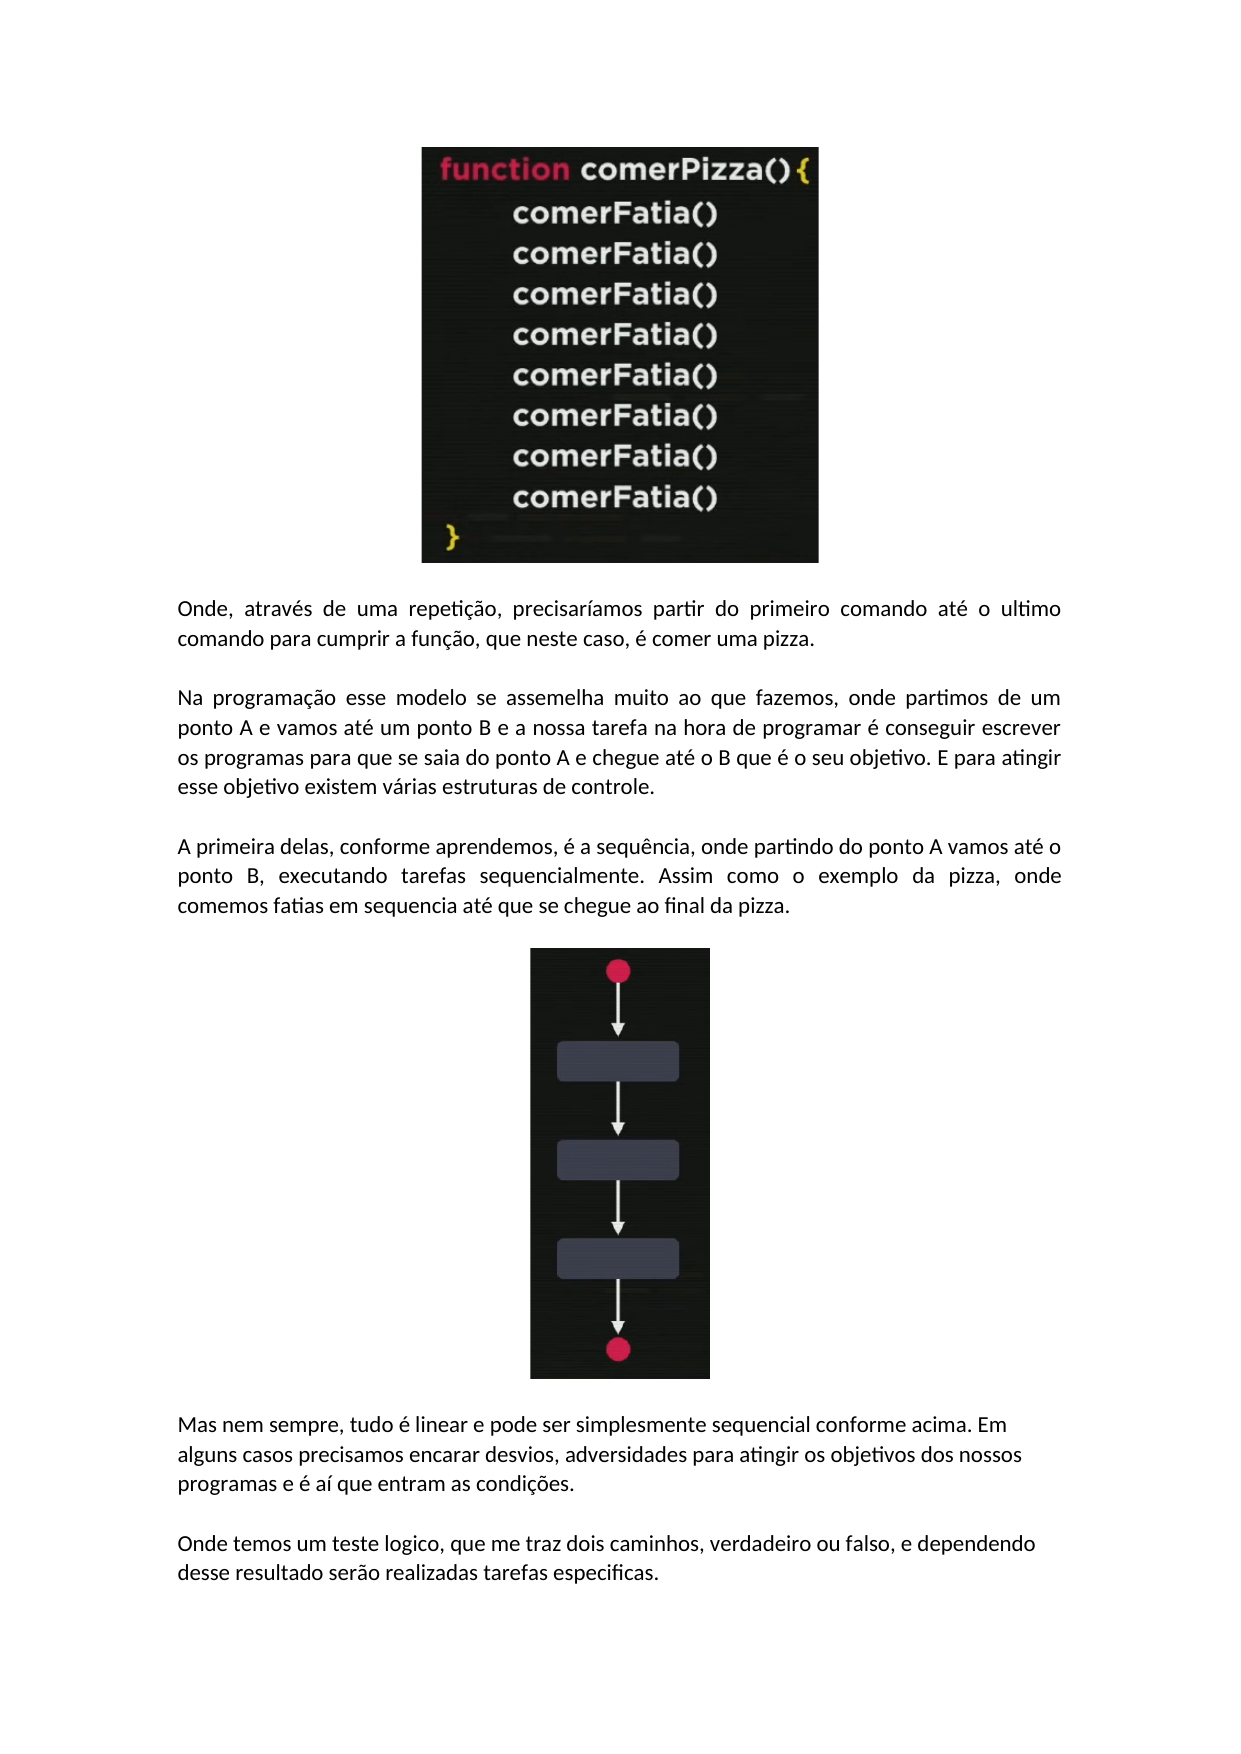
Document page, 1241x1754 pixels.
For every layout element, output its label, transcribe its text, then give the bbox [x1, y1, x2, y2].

picture [530, 948, 710, 1379]
text Mas nem sempre, tudo é linear e pode ser simplesmente sequencial conforme acima. Em alguns casos precisamos encarar desvios, adversidades para atingir os objetivos dos nossos programas e é aí que entram as condições. [177, 1408, 1063, 1497]
text A primeira delas, conforme aprendemos, é a sequência, onde partindo do ponto A vamos até o ponto B, executando tarefas sequencialmente. Assim como o exemplo da pizza, onde comemos fatias em sequencia até que se chegue ao final da pizza. [177, 830, 1063, 919]
text Na programação esse modelo se assemelha muito ao que fazemos, onde partimos de um ponto A e vamos até um ponto B e a nossa tarefa na hora de programar é conseguir escrever os programas para que se saia do ponto A e chegue até o B que é o seu objetivo. E para atingir esse objetivo existem várias estruturas de controle. [177, 682, 1063, 801]
text Onde, através de uma repetição, precisaríamos partir do primeiro comando até o ultimo comando para cumprir a função, que neste caso, é comer uma pizza. [177, 593, 1063, 652]
text Onde temos um teste logico, que me traz dois caminhos, verdadeiro ou falso, e dependendo desse resultado serão realizadas tarefas especificas. [177, 1527, 1063, 1586]
picture [421, 147, 819, 563]
